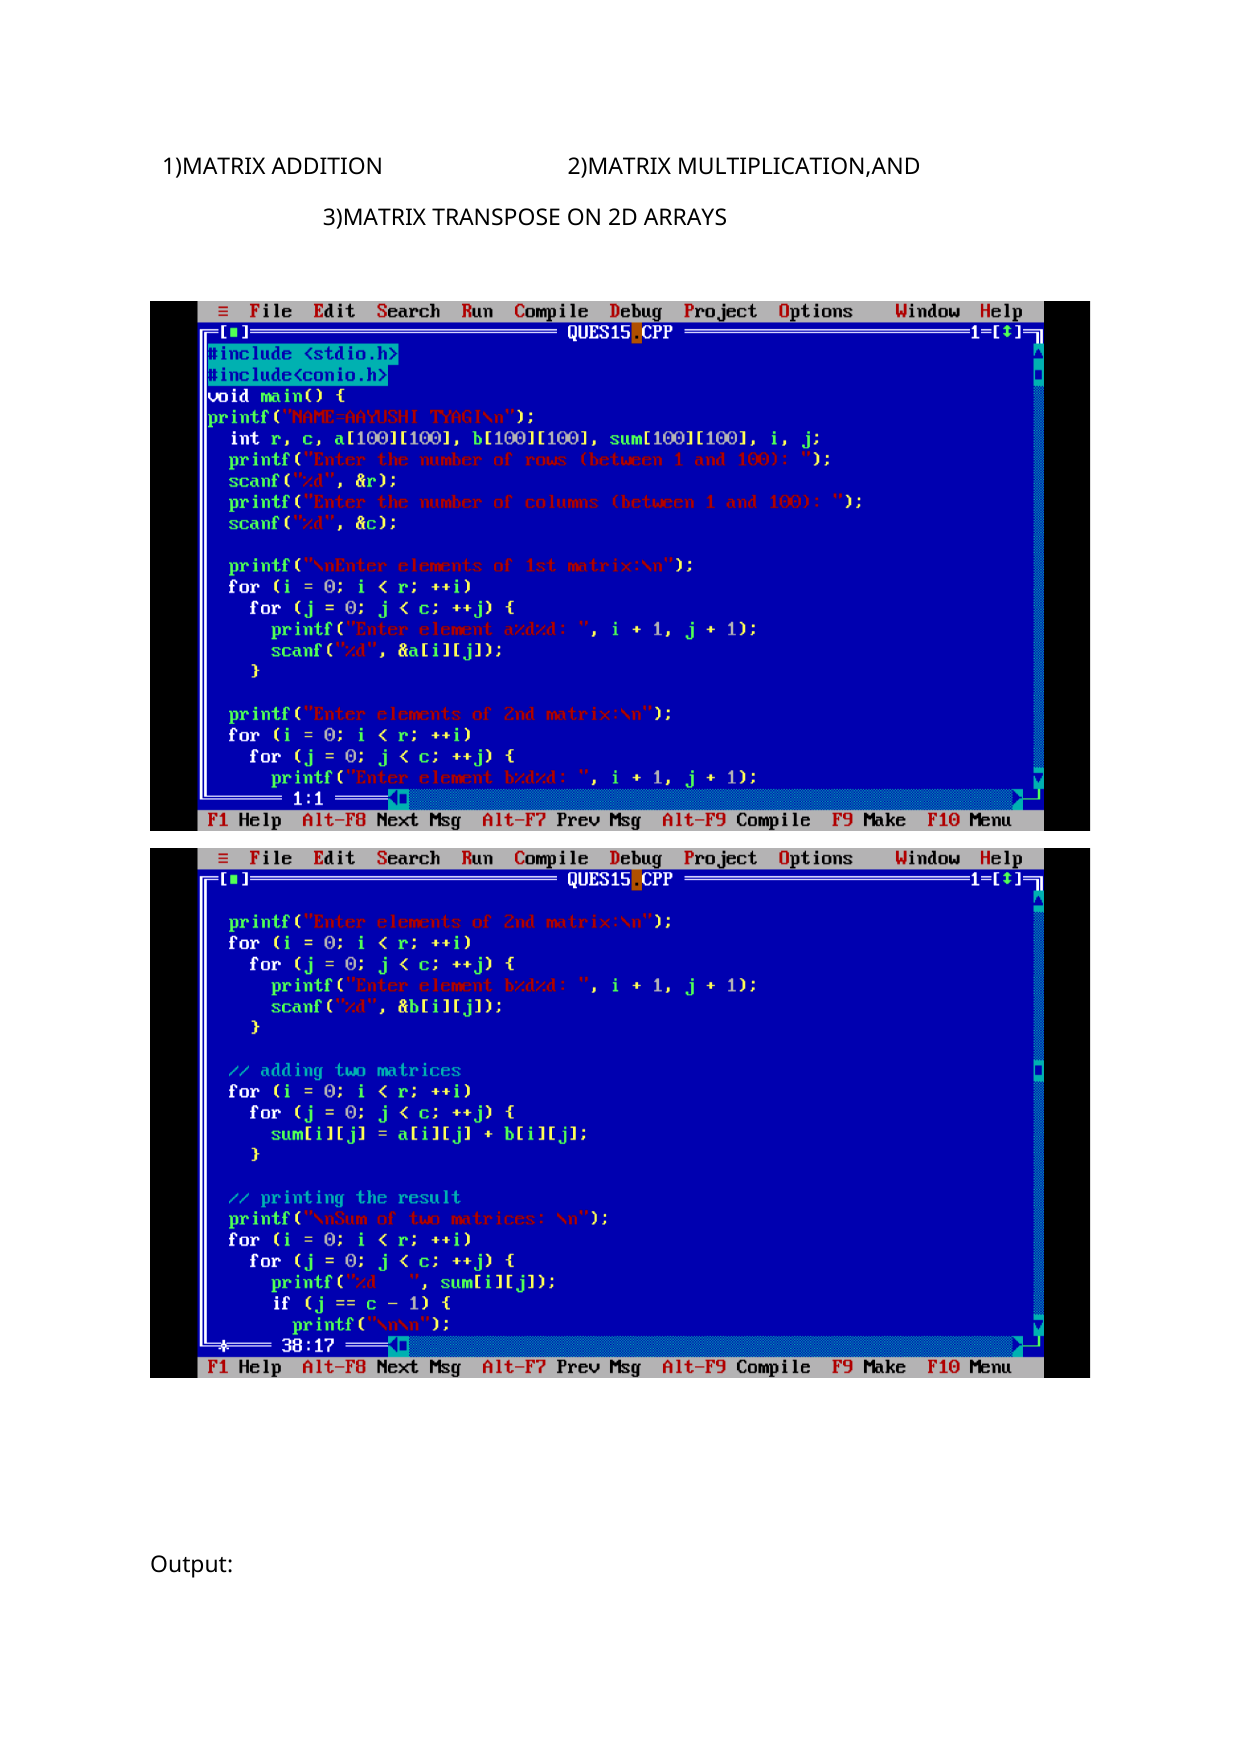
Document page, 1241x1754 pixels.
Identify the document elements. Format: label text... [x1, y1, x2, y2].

text Output: [150, 1548, 1090, 1579]
picture [150, 848, 1091, 1378]
text 1)MATRIX ADDITION 2)MATRIX MULTIPLICATION,AND [150, 150, 1090, 181]
text 3)MATRIX TRANSPOSE ON 2D ARRAYS [150, 200, 1090, 232]
picture [150, 301, 1091, 831]
